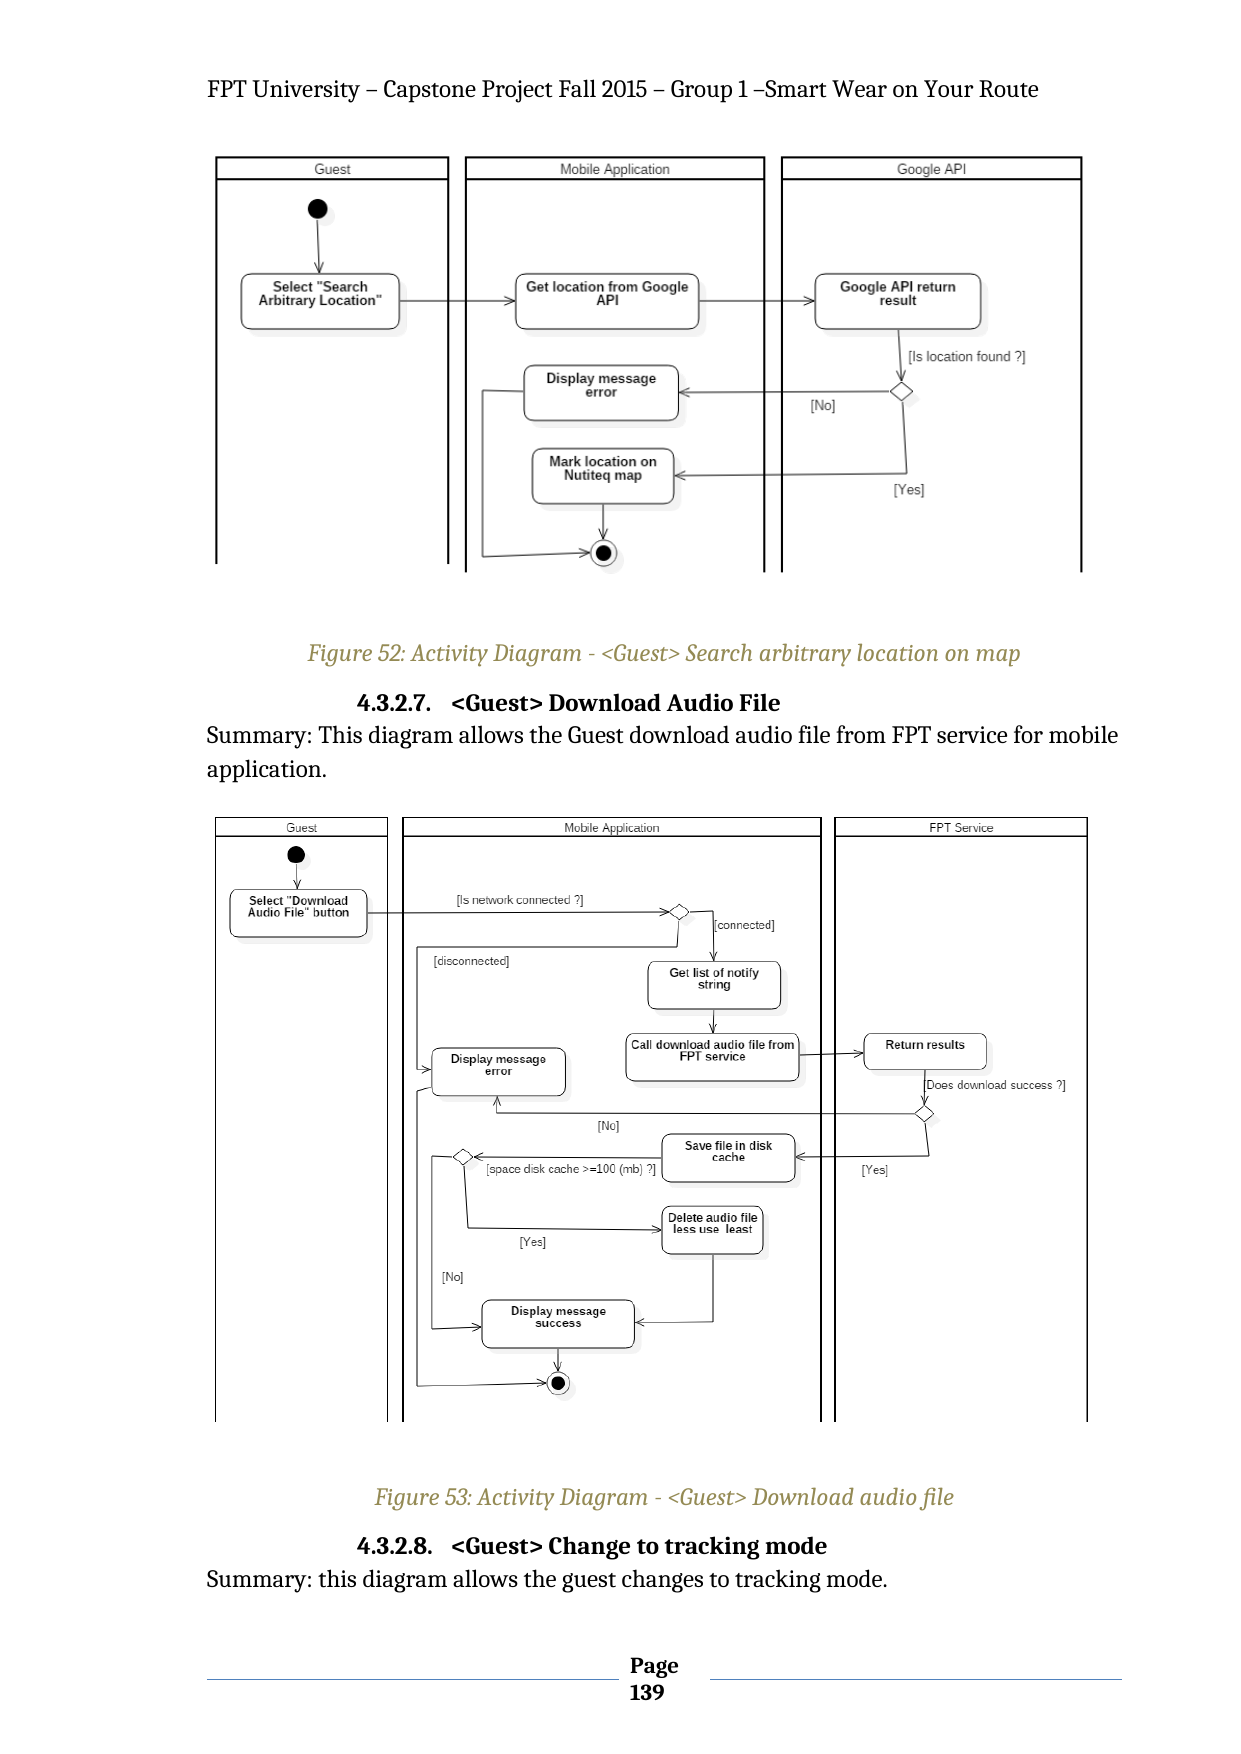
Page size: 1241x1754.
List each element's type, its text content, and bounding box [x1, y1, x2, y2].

picture [206, 147, 1123, 614]
subtitle <Guest> Change to tracking mode [357, 1532, 1122, 1561]
text Summary: this diagram allows the guest changes to tracking mode. [207, 1565, 1122, 1594]
text Figure 53: Activity Diagram - <Guest> Download audio file [207, 1483, 1122, 1511]
subtitle <Guest> Download Audio File [357, 688, 1122, 717]
text Summary: This diagram allows the Guest download audio file from FPT service for mobile application. [207, 721, 1122, 783]
text Figure 52: Activity Diagram - <Guest> Search arbitrary location on map [207, 639, 1122, 668]
picture [206, 808, 1123, 1458]
